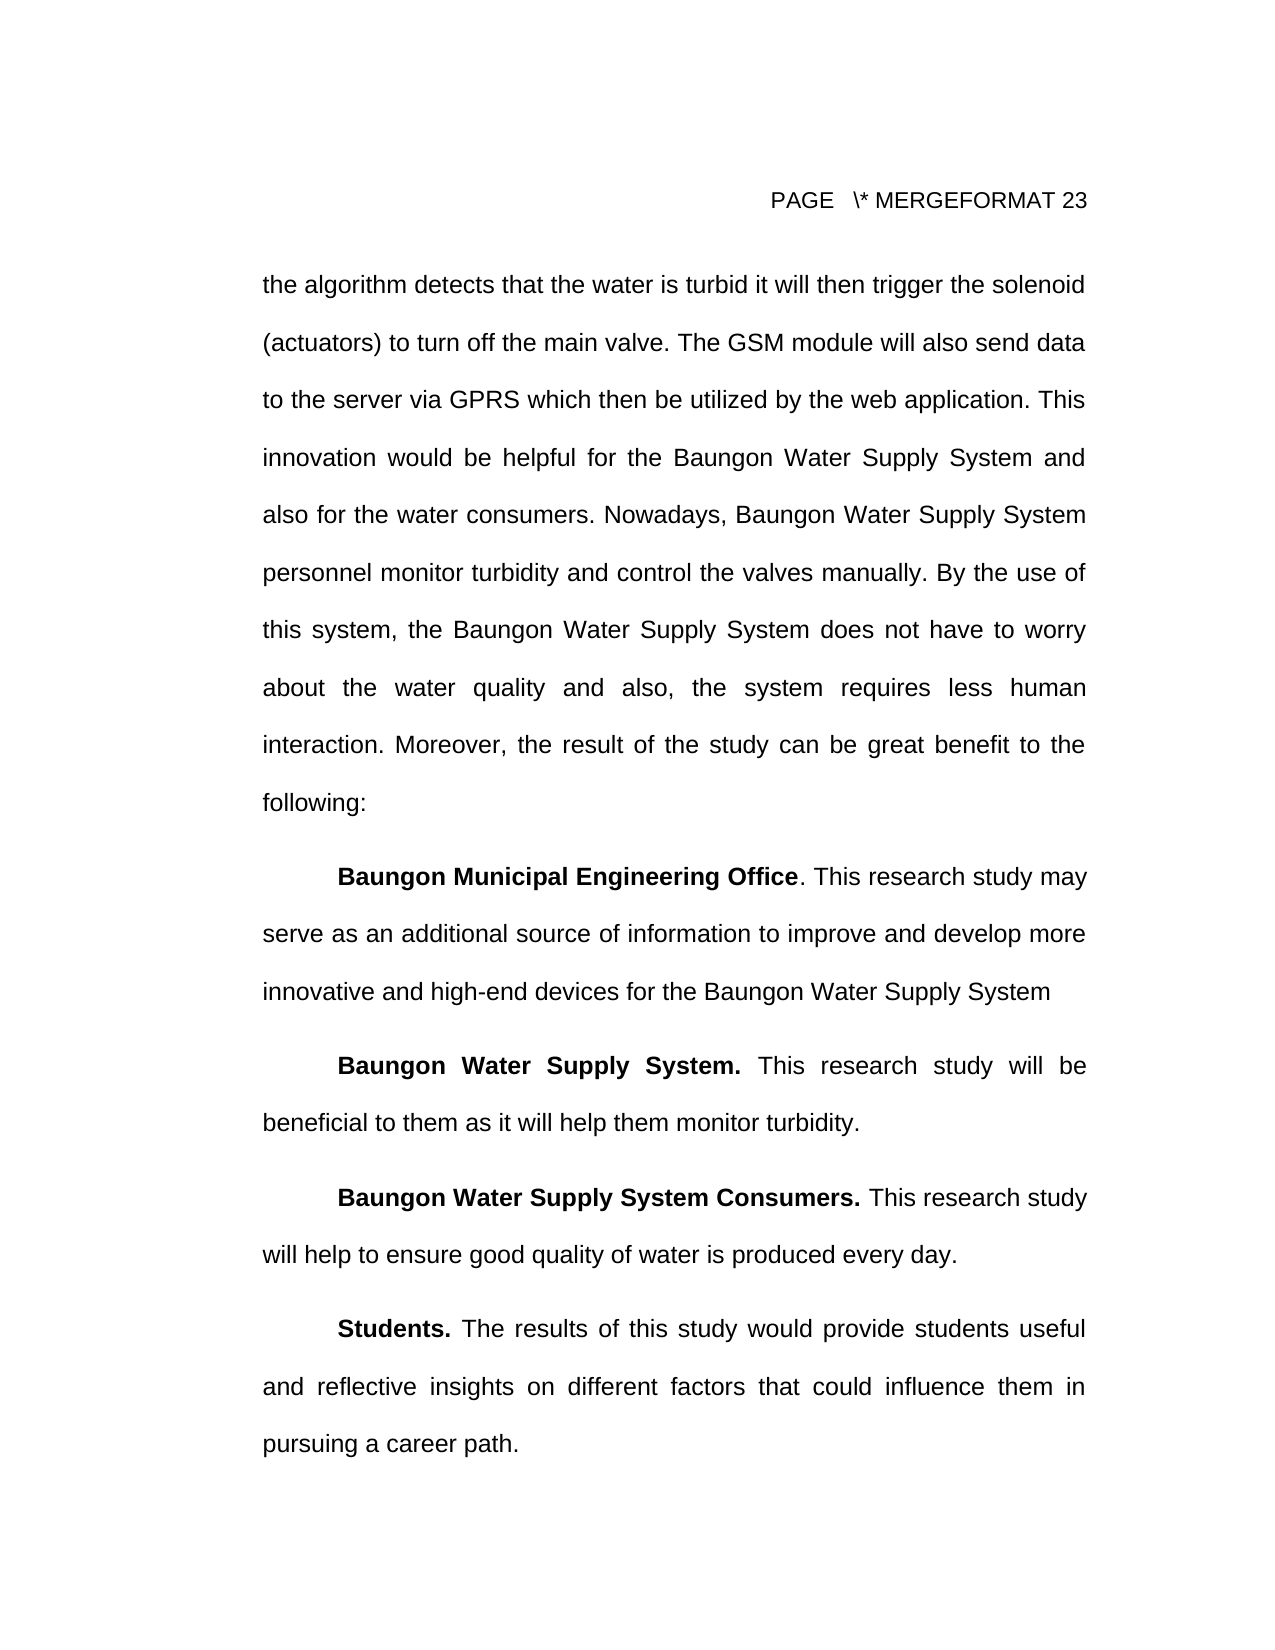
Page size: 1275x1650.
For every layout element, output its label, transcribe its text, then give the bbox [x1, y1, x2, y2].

text Students. The results of this study would provide students useful and reflective insights on different factors that could influence them in pursuing a career path. [262, 1314, 1087, 1458]
text Baungon Water Supply System. This research study will be beneficial to them as it will help them monitor turbidity. [262, 1051, 1087, 1137]
text Baungon Municipal Engineering Office. This research study may serve as an additional source of information to improve and develop more innovative and high-end devices for the Baungon Water Supply System [262, 862, 1087, 1005]
text Baungon Water Supply System Consumers. This research study will help to ensure good quality of water is produced every day. [262, 1182, 1087, 1269]
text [262, 270, 1087, 816]
